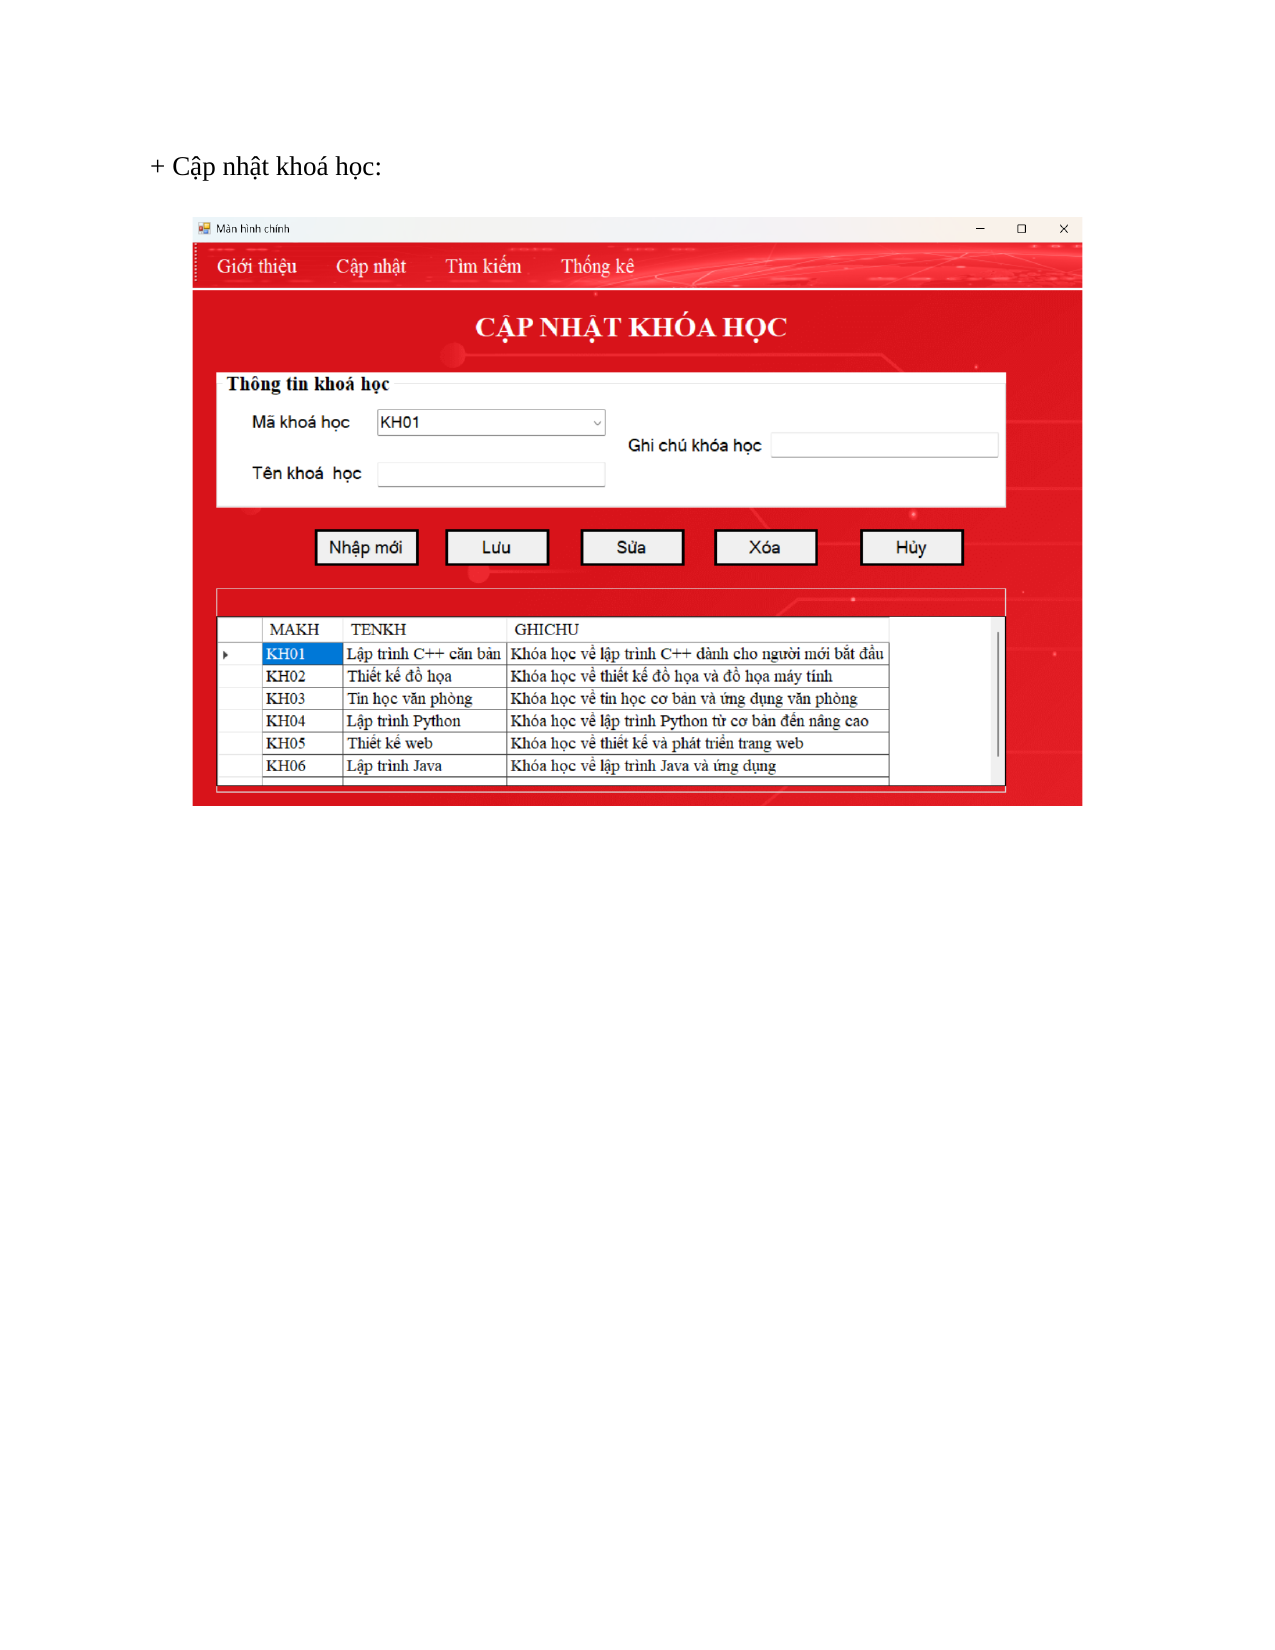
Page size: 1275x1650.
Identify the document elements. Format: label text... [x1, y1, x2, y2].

picture [192, 217, 1083, 806]
text + Cập nhật khoá học: [150, 150, 1125, 181]
